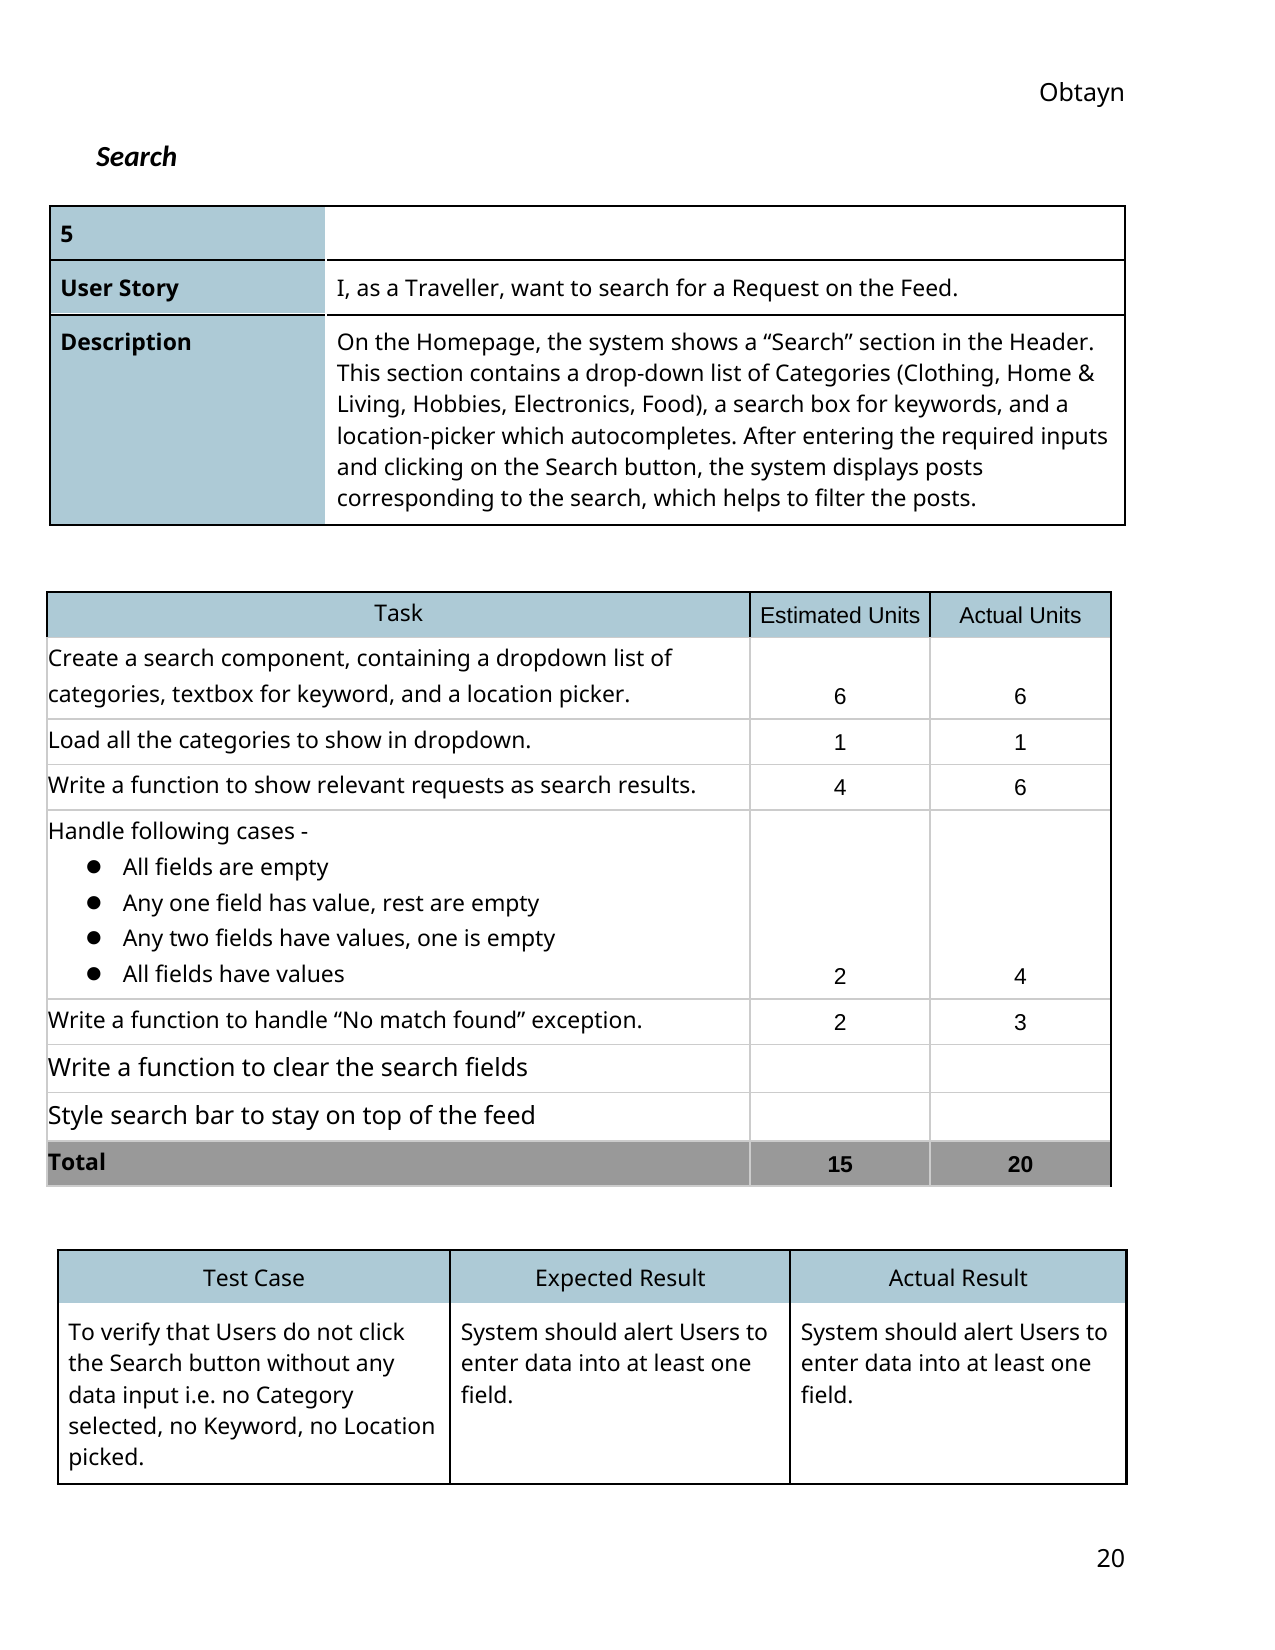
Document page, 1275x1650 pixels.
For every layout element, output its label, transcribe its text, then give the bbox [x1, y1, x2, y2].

table_cell Total [48, 1142, 749, 1185]
table_cell Description [51, 316, 325, 524]
table_header Estimated Units [751, 593, 929, 637]
table_cell 1 [931, 720, 1110, 763]
table_header [327, 207, 1124, 259]
table_cell I, as a Traveller, want to search for a Request on the Feed. [327, 261, 1124, 313]
table_cell 20 [931, 1142, 1110, 1185]
table_cell 6 [931, 765, 1110, 809]
table_cell Create a search component, containing a dropdown list of categories, textbox for keyword, and a location picker. [48, 638, 749, 718]
table_header Actual Units [931, 593, 1110, 637]
table_header Actual Result [791, 1251, 1125, 1303]
table_header Task [48, 593, 749, 637]
table_cell [751, 1093, 929, 1140]
table_cell 15 [751, 1142, 929, 1185]
table_cell Write a function to handle “No match found” exception. [48, 1000, 749, 1043]
table_cell [931, 1093, 1110, 1140]
table_cell User Story [51, 261, 325, 313]
table_cell Write a function to clear the search fields [48, 1045, 749, 1092]
table_cell Handle following cases - All fields are empty Any one field has value, rest are empty Any two fields have values, one is empty All fields have values [48, 811, 749, 998]
table_cell 1 [751, 720, 929, 763]
table_cell Write a function to show relevant requests as search results. [48, 765, 749, 809]
table_header Expected Result [451, 1251, 789, 1303]
table_cell System should alert Users to enter data into at least one field. [451, 1306, 789, 1483]
subtitle Search [96, 138, 1125, 174]
table_cell 3 [931, 1000, 1110, 1043]
table_cell 2 [751, 1000, 929, 1043]
table_cell System should alert Users to enter data into at least one field. [791, 1306, 1125, 1483]
table_cell [751, 1045, 929, 1092]
table_header Test Case [59, 1251, 449, 1303]
table_cell 4 [931, 811, 1110, 998]
table_header 5 [51, 207, 325, 259]
table_cell On the Homepage, the system shows a “Search” section in the Header. This section contains a drop-down list of Categories (Clothing, Home & Living, Hobbies, Electronics, Food), a search box for keywords, and a location-picker which autocompletes. After entering the required inputs and clicking on the Search button, the system displays posts corresponding to the search, which helps to filter the posts. [327, 316, 1124, 524]
table_cell 6 [751, 638, 929, 718]
table_cell 2 [751, 811, 929, 998]
table_cell To verify that Users do not click the Search button without any data input i.e. no Category selected, no Keyword, no Location picked. [59, 1306, 449, 1483]
table_cell Load all the categories to show in dropdown. [48, 720, 749, 763]
table_cell Style search bar to stay on top of the feed [48, 1093, 749, 1140]
table_cell [931, 1045, 1110, 1092]
table_cell 6 [931, 638, 1110, 718]
table_cell 4 [751, 765, 929, 809]
